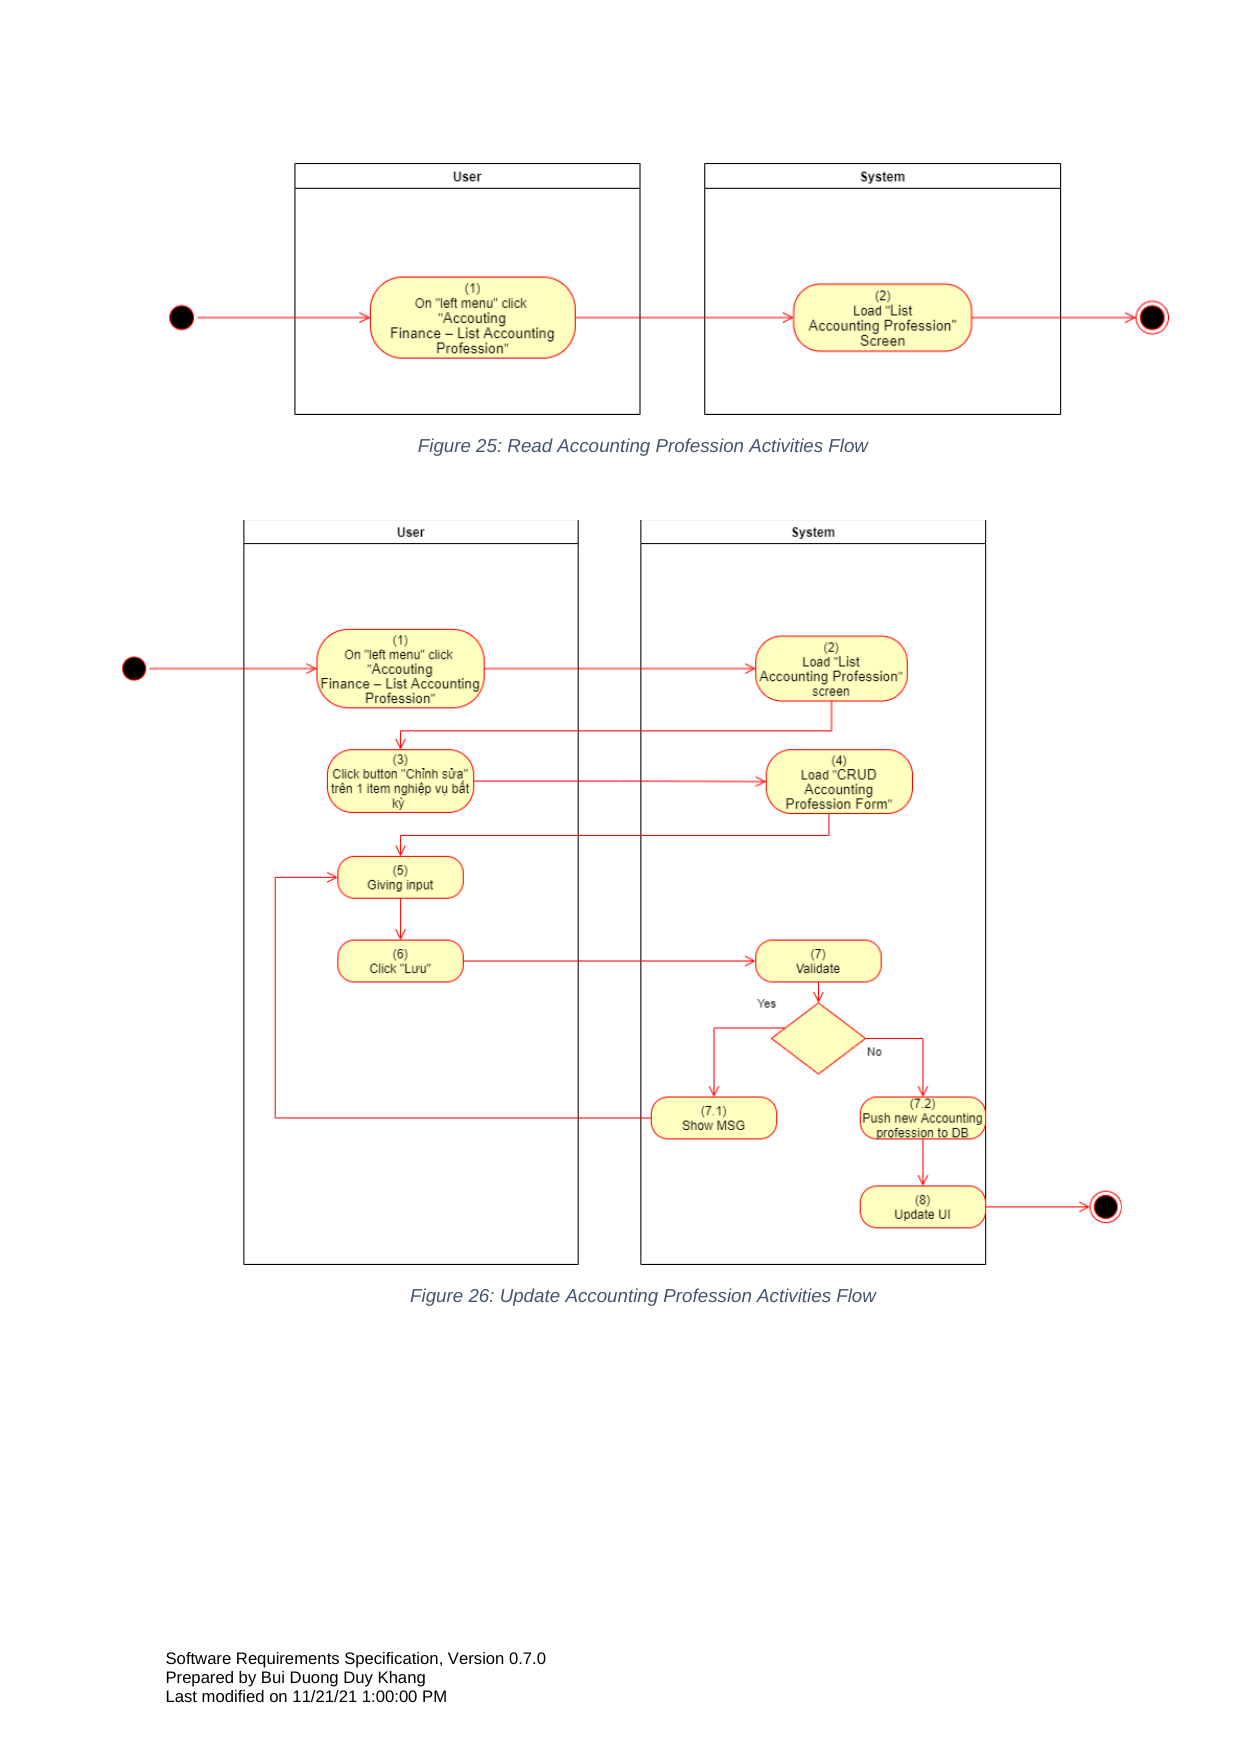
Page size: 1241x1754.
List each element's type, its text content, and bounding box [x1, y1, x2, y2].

text Figure 26: Update Accounting Profession Activities Flow [118, 1285, 1122, 1307]
picture [118, 520, 1122, 1265]
picture [165, 163, 1169, 415]
text Figure 25: Read Accounting Profession Activities Flow [118, 435, 1122, 457]
